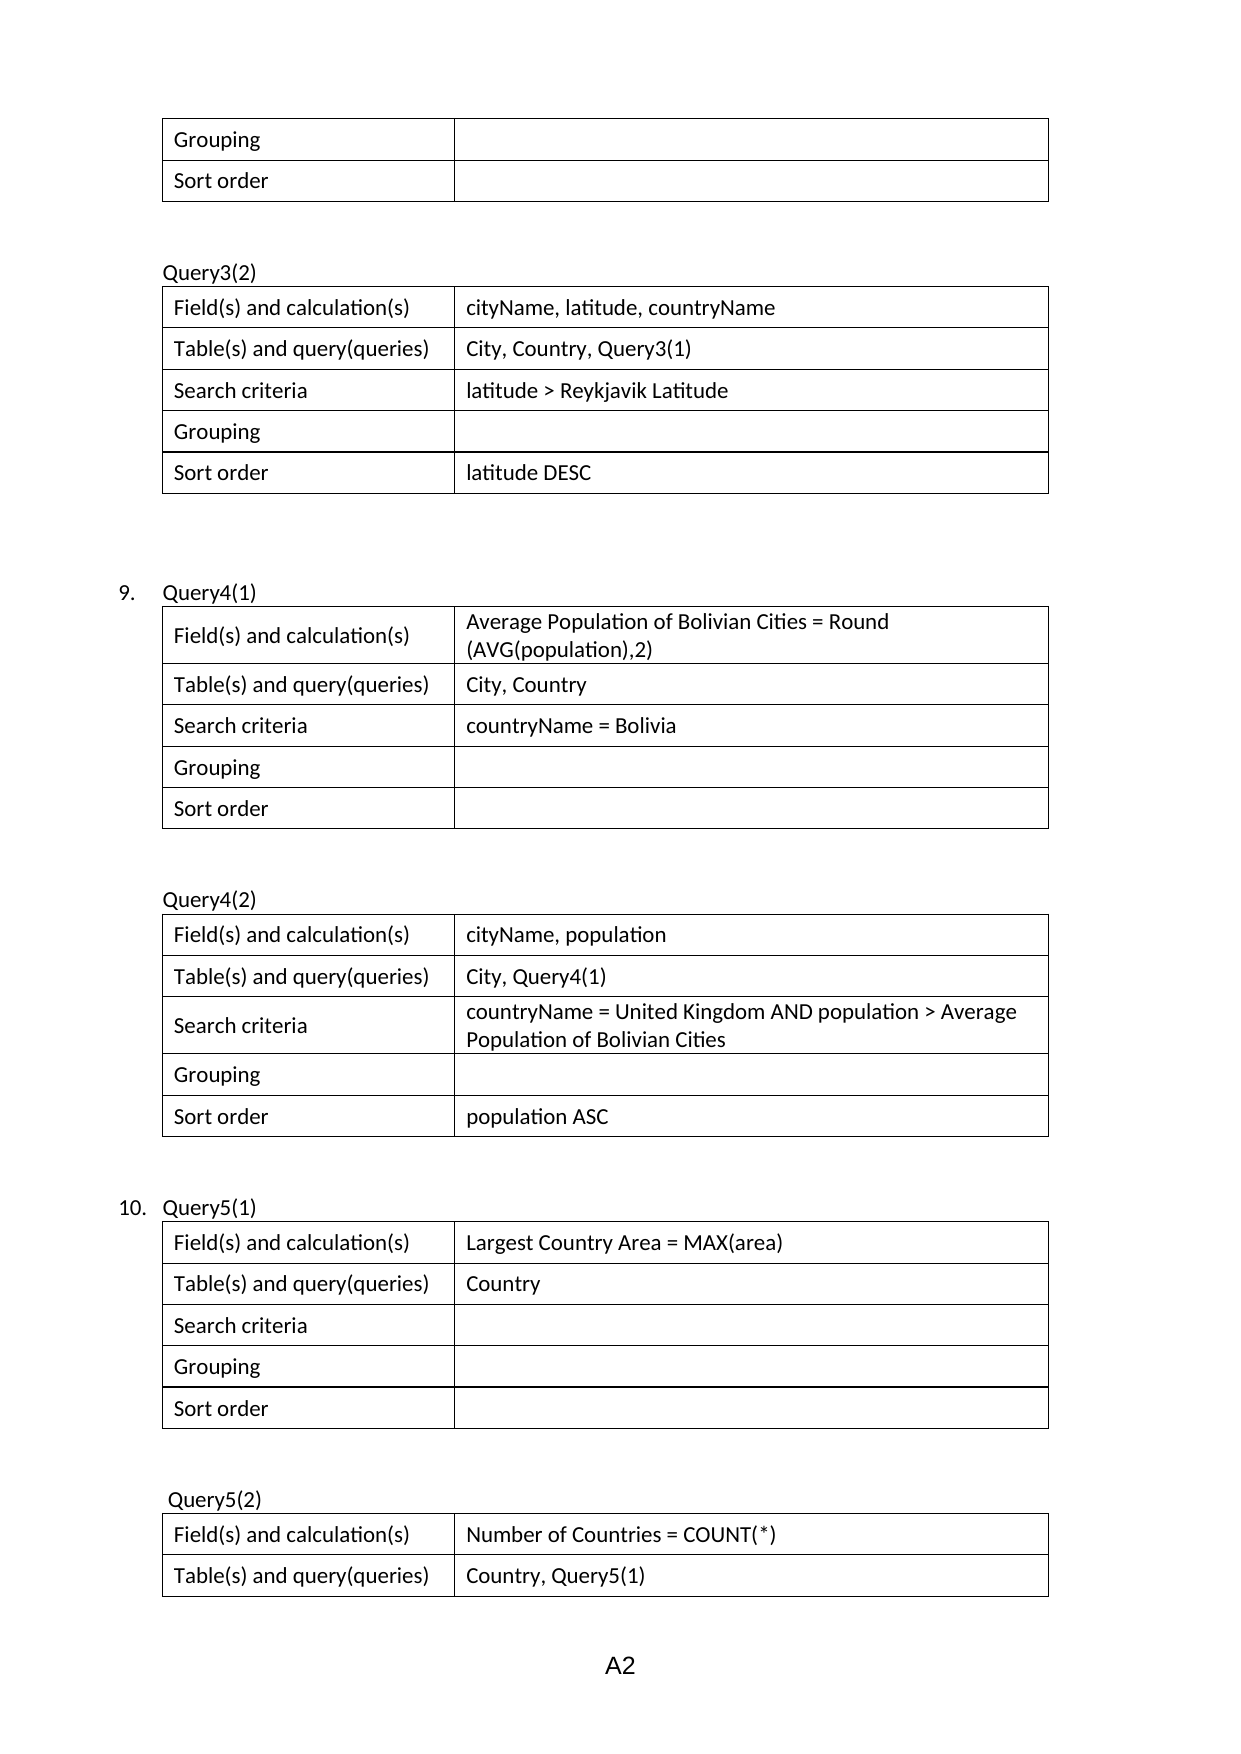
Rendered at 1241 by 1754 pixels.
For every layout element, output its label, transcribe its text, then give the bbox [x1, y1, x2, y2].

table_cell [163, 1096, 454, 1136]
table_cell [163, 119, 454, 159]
text Query4(2) [162, 885, 1122, 913]
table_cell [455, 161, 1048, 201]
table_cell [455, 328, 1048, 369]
text Query3(2) [162, 258, 1122, 286]
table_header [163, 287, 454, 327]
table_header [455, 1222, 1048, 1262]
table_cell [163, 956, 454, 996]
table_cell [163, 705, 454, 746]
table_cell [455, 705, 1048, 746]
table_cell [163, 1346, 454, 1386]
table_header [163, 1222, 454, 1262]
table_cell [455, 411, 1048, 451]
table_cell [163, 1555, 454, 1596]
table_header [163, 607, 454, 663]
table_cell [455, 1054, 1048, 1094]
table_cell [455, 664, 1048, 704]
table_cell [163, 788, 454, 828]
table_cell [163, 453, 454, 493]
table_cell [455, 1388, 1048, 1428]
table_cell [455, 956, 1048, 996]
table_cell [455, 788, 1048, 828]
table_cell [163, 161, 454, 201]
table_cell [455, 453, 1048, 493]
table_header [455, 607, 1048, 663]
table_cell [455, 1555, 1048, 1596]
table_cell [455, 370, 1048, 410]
text Query5(2) [162, 1485, 1122, 1513]
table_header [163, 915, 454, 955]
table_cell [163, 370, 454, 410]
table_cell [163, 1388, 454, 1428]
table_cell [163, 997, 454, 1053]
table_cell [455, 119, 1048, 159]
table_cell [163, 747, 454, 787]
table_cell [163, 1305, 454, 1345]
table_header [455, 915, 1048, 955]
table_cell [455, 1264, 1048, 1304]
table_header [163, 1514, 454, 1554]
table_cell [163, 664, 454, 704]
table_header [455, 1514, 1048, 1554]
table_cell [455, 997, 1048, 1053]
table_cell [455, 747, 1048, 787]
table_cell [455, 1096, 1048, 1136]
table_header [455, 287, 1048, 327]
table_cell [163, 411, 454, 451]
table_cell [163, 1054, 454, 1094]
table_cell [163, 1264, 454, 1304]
list Query5(1) [118, 1193, 1122, 1221]
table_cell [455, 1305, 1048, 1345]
list Query4(1) [118, 578, 1122, 606]
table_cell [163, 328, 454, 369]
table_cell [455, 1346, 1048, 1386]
